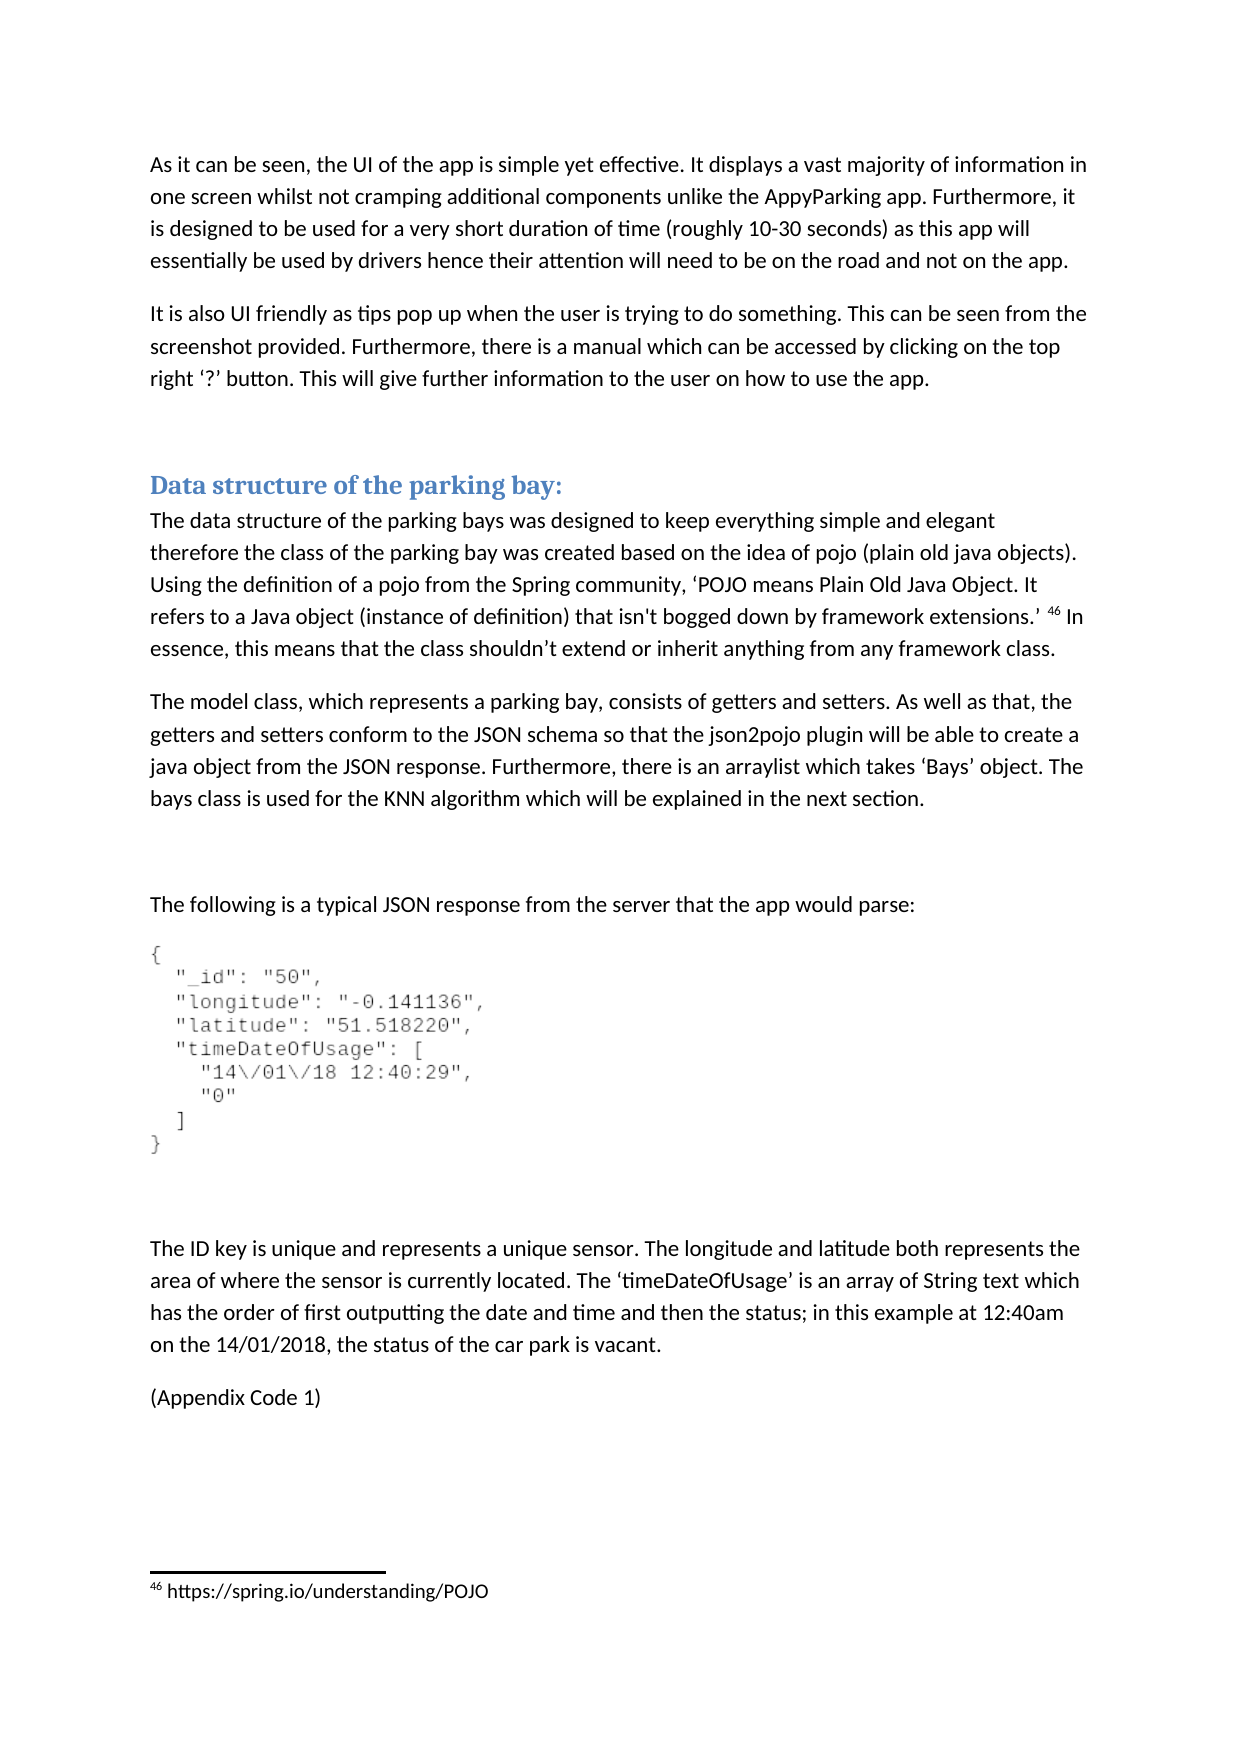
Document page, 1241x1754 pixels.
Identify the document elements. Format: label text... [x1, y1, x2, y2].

subtitle Data structure of the parking bay: [150, 470, 1090, 501]
text As it can be seen, the UI of the app is simple yet effective. It displays a vast majority of information in one screen whilst not cramping additional components unlike the AppyParking app. Furthermore, it is designed to be used for a very short duration of time (roughly 10-30 seconds) as this app will essentially be used by drivers hence their attention will need to be on the road and not on the app. [150, 150, 1090, 274]
text (Appendix Code 1) [150, 1383, 1090, 1411]
text The data structure of the parking bays was designed to keep everything simple and elegant therefore the class of the parking bay was created based on the idea of pojo (plain old java objects). Using the definition of a pojo from the Spring community, ‘POJO means Plain Old Java Object. It refers to a Java object (instance of definition) that isn't bogged down by framework extensions.’ In essence, this means that the class shouldn’t extend or inherit anything from any framework class. [150, 506, 1090, 662]
text It is also UI friendly as tips pop up when the user is trying to do something. This can be seen from the screenshot provided. Furthermore, there is a manual which can be accessed by clicking on the top right ‘?’ button. This will give further information to the user on how to use the app. [150, 299, 1090, 392]
text The model class, which represents a parking bay, consists of getters and setters. As well as that, the getters and setters conform to the JSON schema so that the json2pojo plugin will be able to create a java object from the JSON response. Furthermore, there is an arraylist which takes ‘Bays’ object. The bays class is used for the KNN algorithm which will be explained in the next section. [150, 687, 1090, 812]
text The following is a typical JSON response from the server that the app would parse: [150, 890, 1090, 918]
text The ID key is unique and represents a unique sensor. The longitude and latitude both represents the area of where the sensor is currently located. The ‘timeDateOfUsage’ is an array of String text which has the order of first outputting the date and time and then the status; in this example at 12:40am on the 14/01/2018, the status of the car park is vacant. [150, 1234, 1090, 1358]
